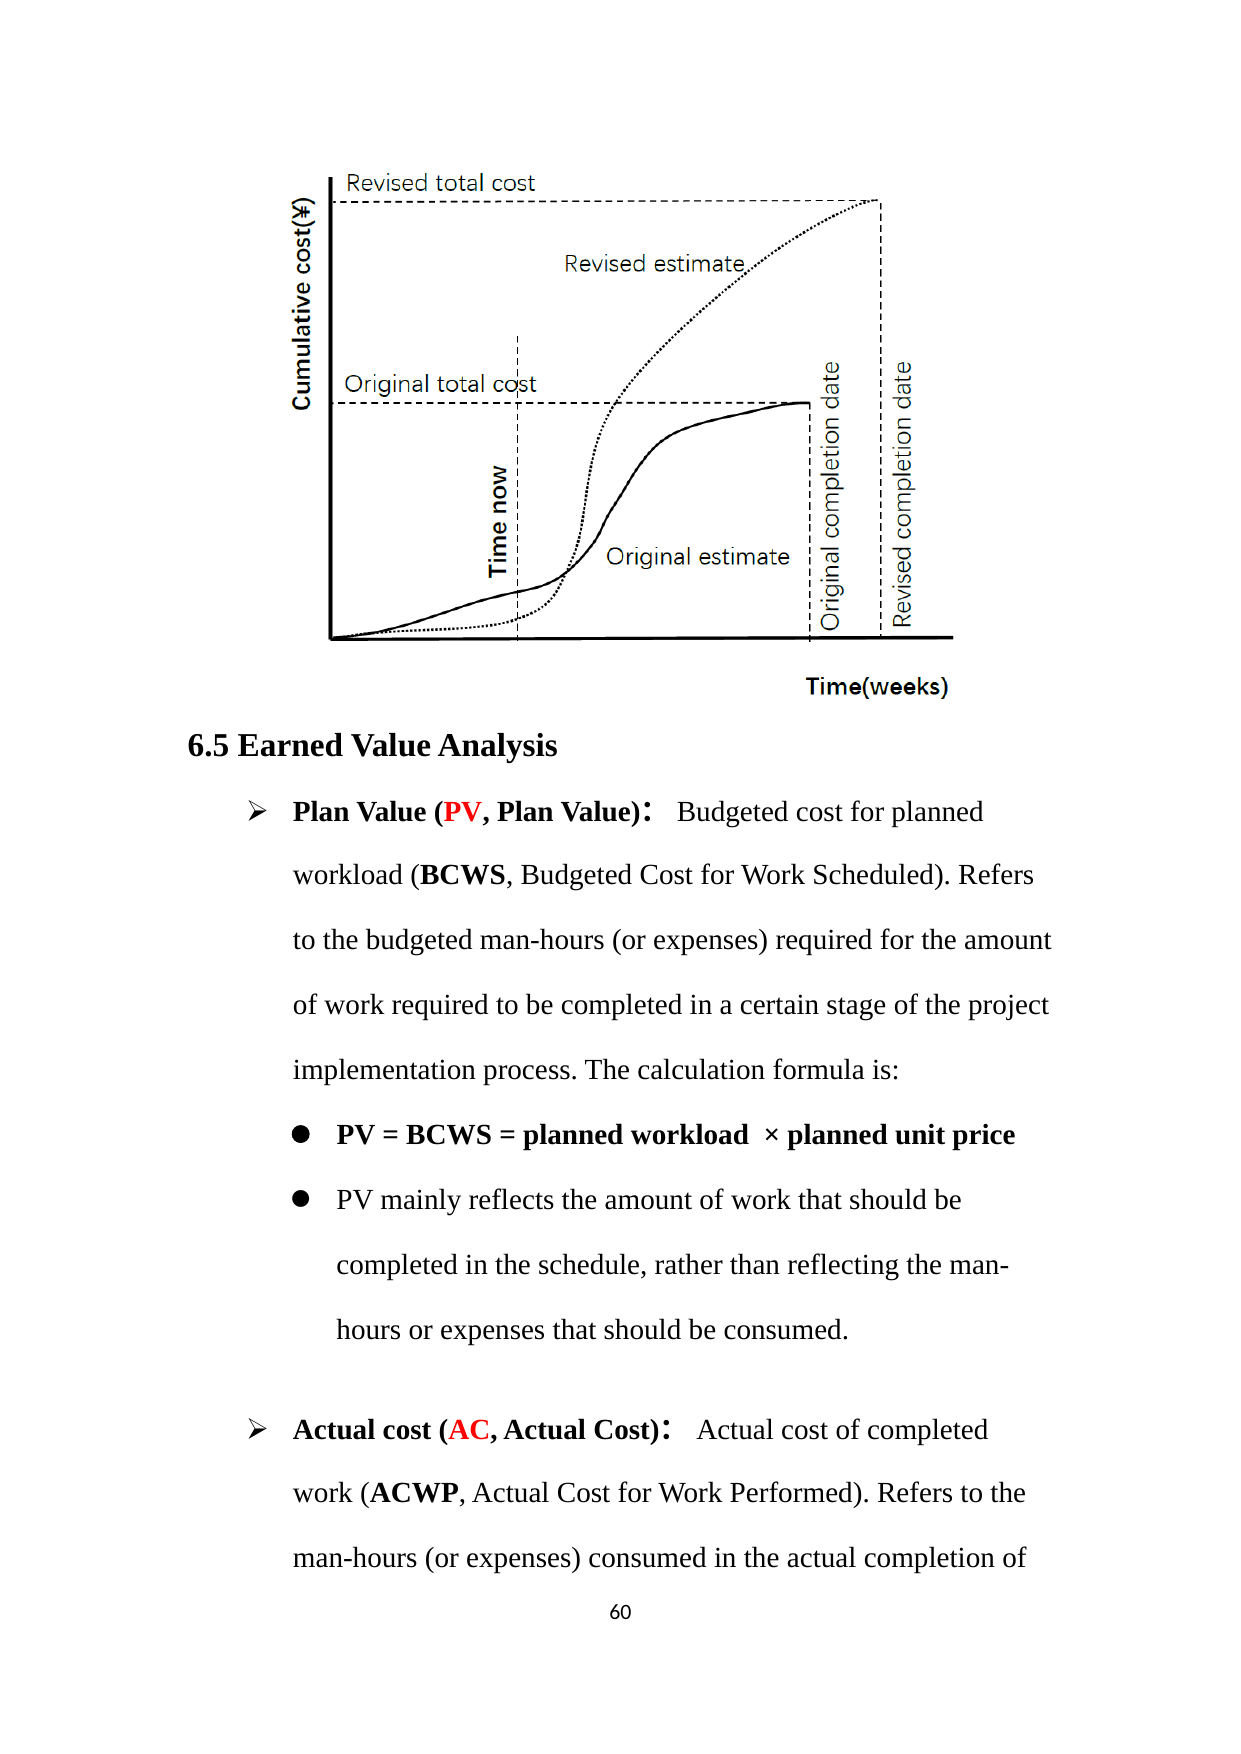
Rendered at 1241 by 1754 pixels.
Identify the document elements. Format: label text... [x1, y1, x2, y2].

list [246, 1394, 1053, 1589]
picture [271, 159, 970, 711]
text 6.5 Earned Value Analysis [187, 712, 1053, 777]
list PV = BCWS = planned workload × planned unit price [289, 1102, 1053, 1167]
list PV mainly reflects the amount of work that should be completed in the schedule, rather than reflecting the man-hours or expenses that should be consumed. [289, 1167, 1053, 1362]
list Plan Value (PV, Plan Value)： Budgeted cost for planned workload (BCWS, Budgeted Cost for Work Scheduled). Refers to the budgeted man-hours (or expenses) required for the amount of work required to be completed in a certain stage of the project implementation process. The calculation formula is: [246, 777, 1053, 1102]
